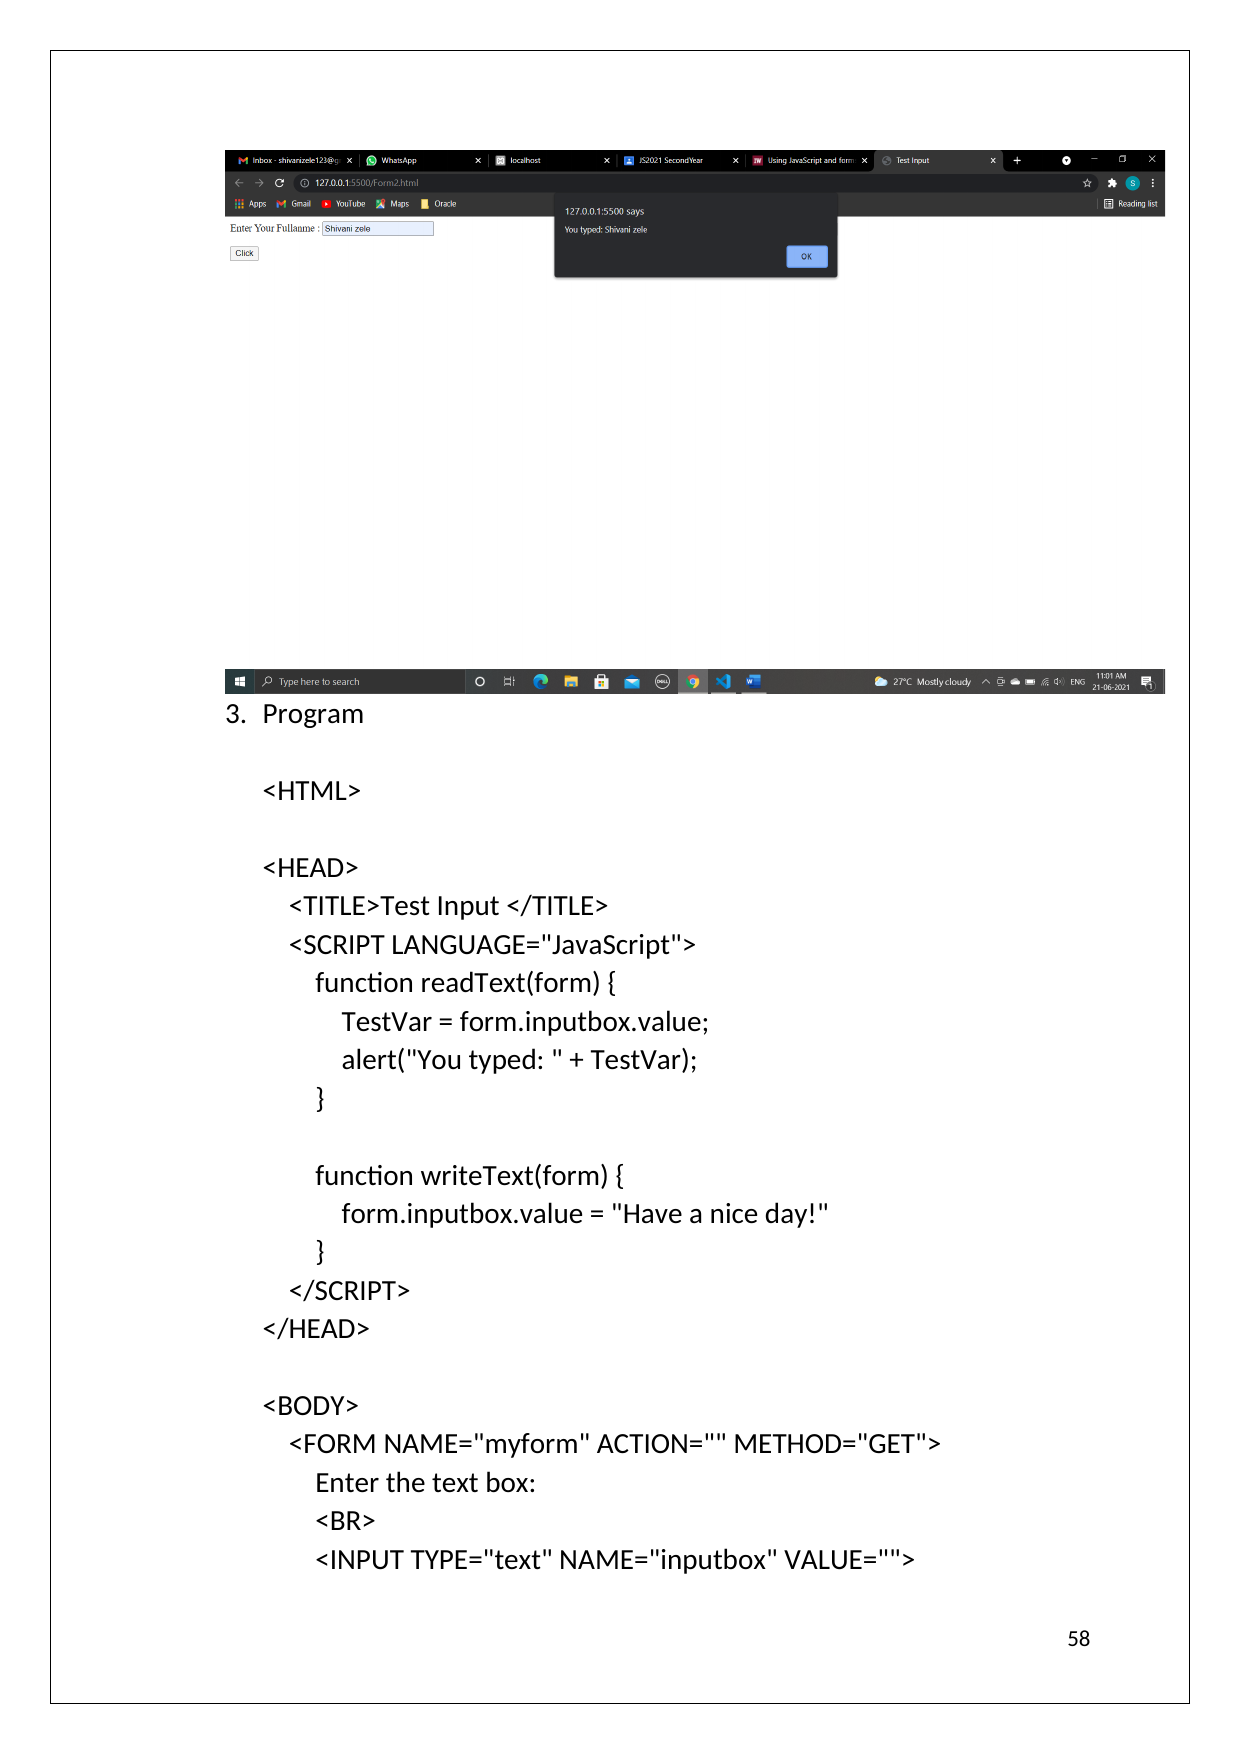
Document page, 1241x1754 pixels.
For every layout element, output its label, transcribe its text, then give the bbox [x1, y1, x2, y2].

list </HEAD> [262, 1310, 1090, 1346]
list <FORM NAME="myform" ACTION="" METHOD="GET"> [262, 1426, 1090, 1461]
list <HEAD> [262, 849, 1090, 885]
picture [225, 150, 1166, 694]
list </SCRIPT> [262, 1272, 1090, 1307]
list <HTML> [262, 772, 1090, 808]
list Enter the text box: [262, 1464, 1090, 1500]
list <BODY> [262, 1387, 1090, 1423]
list <BR> [262, 1502, 1090, 1538]
list <TITLE>Test Input </TITLE> [262, 887, 1090, 923]
list Program [225, 695, 1090, 731]
list function writeText(form) { [262, 1157, 1090, 1192]
list <INPUT TYPE="text" NAME="inputbox" VALUE=""> [262, 1541, 1090, 1577]
list form.inputbox.value = "Have a nice day!" [262, 1195, 1090, 1231]
list TestVar = form.inputbox.value; [262, 1003, 1090, 1038]
list } [262, 1080, 1090, 1115]
list alert("You typed: " + TestVar); [262, 1041, 1090, 1077]
list function readText(form) { [262, 964, 1090, 1000]
list <SCRIPT LANGUAGE="JavaScript"> [262, 926, 1090, 962]
list } [262, 1233, 1090, 1269]
